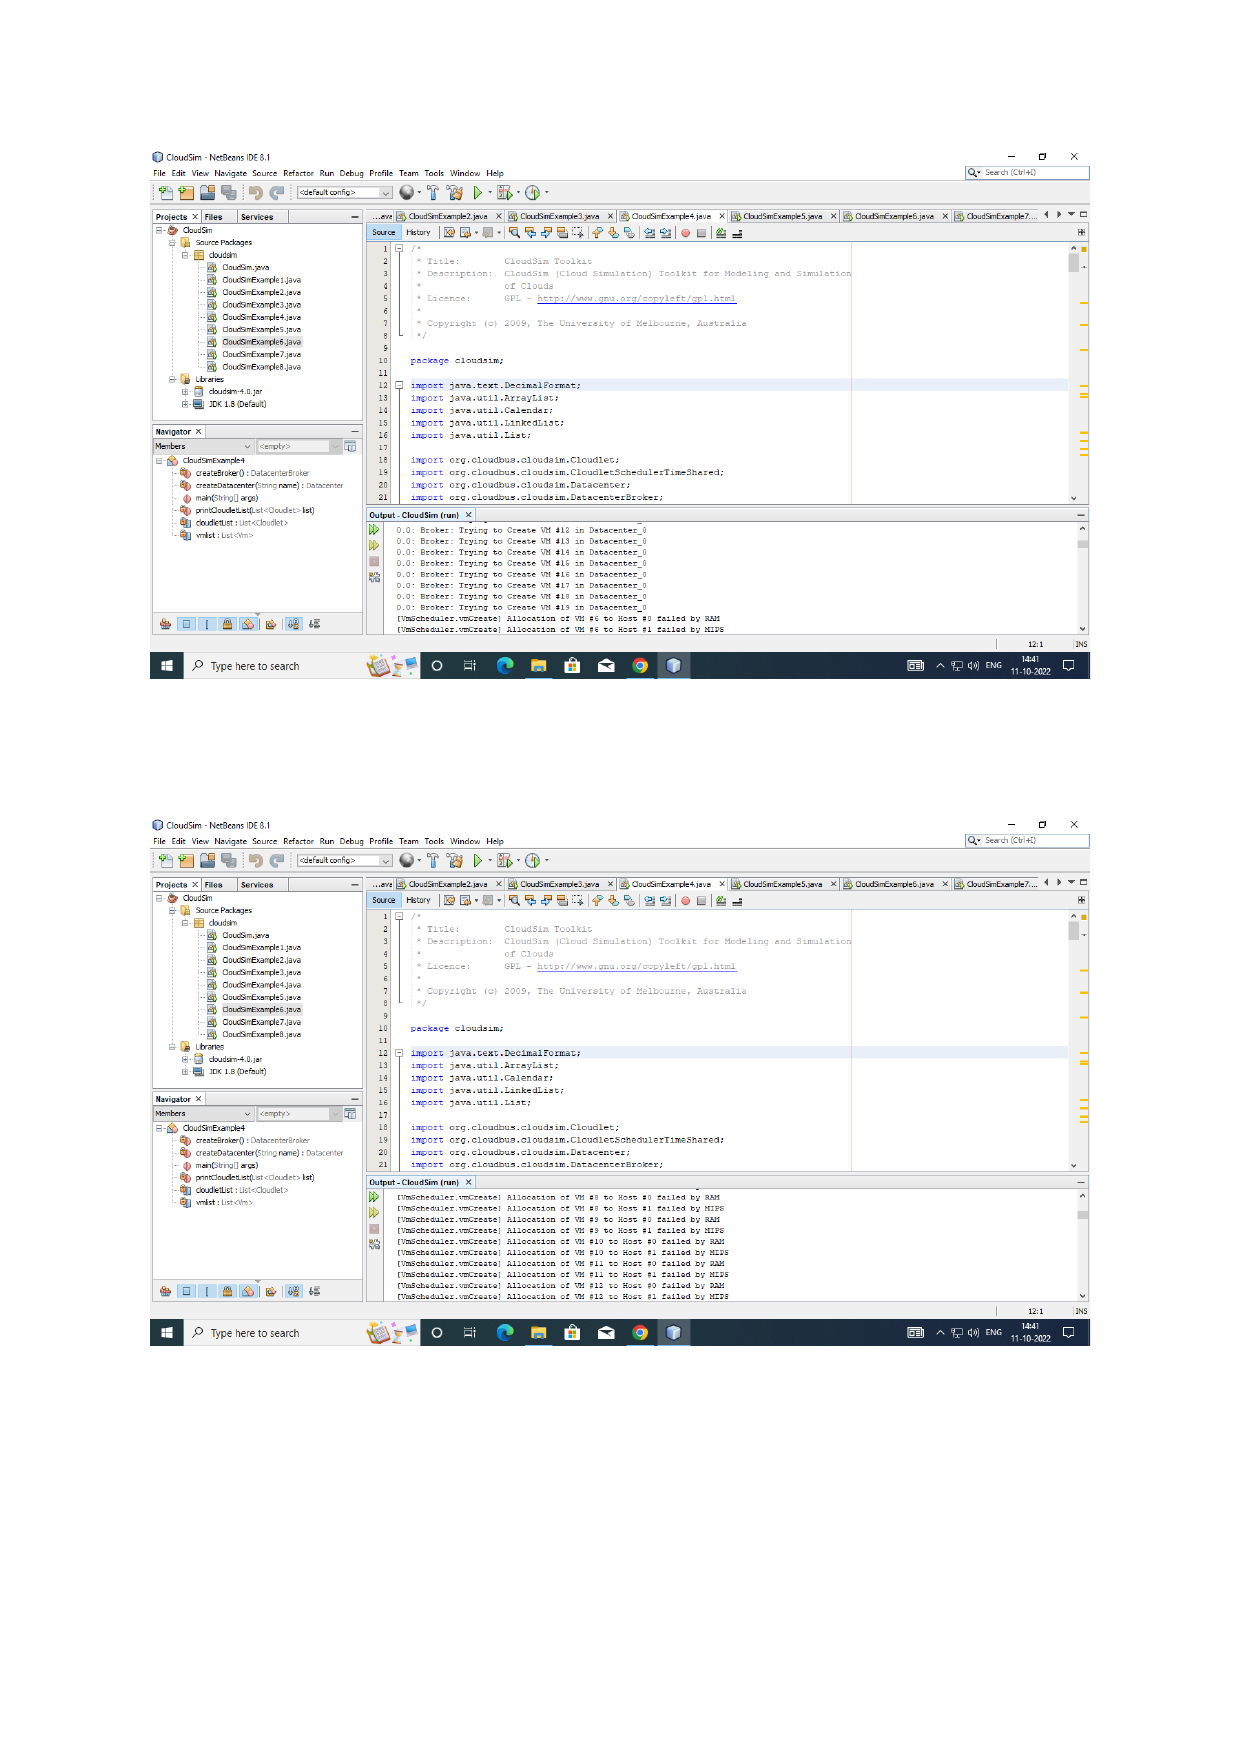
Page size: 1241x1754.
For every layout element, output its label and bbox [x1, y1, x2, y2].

picture [150, 150, 1091, 679]
picture [150, 817, 1091, 1346]
